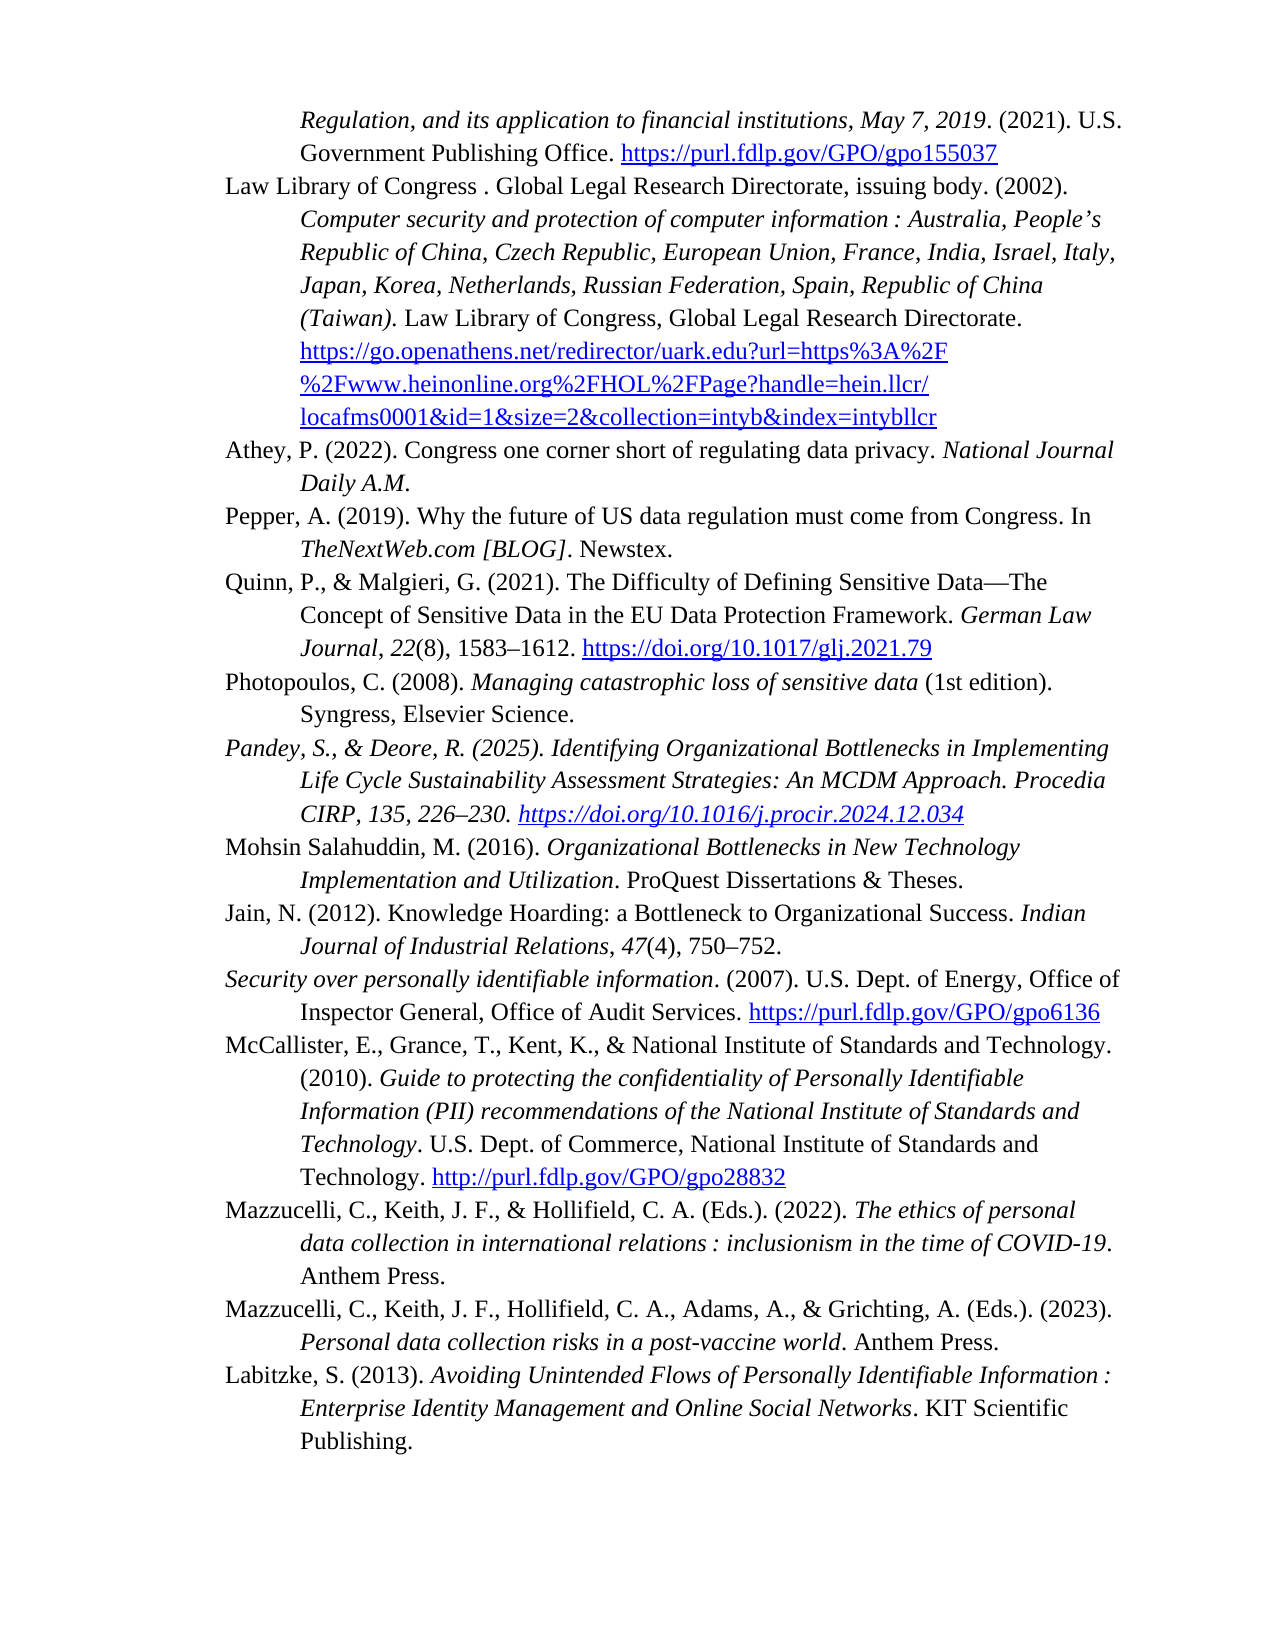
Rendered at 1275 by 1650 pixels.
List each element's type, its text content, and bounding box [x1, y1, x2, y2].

text Law Library of Congress . Global Legal Research Directorate, issuing body. (2002). Computer security and protection of computer information : Australia, People’s Republic of China, Czech Republic, European Union, France, India, Israel, Italy, Japan, Korea, Netherlands, Russian Federation, Spain, Republic of China (Taiwan). Law Library of Congress, Global Legal Research Directorate. https://go.openathens.net/redirector/uark.edu?url=https%3A%2F%2Fwww.heinonline.org%2FHOL%2FPage?handle=hein.llcr/locafms0001&id=1&size=2&collection=intyb&index=intybllcr [225, 171, 1125, 431]
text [225, 105, 1125, 167]
text Quinn, P., & Malgieri, G. (2021). The Difficulty of Defining Sensitive Data—The Concept of Sensitive Data in the EU Data Protection Framework. German Law Journal, 22(8), 1583–1612. https://doi.org/10.1017/glj.2021.79 [225, 567, 1125, 662]
text Mazzucelli, C., Keith, J. F., & Hollifield, C. A. (Eds.). (2022). The ethics of personal data collection in international relations : inclusionism in the time of COVID-19. Anthem Press. [225, 1195, 1125, 1290]
text Security over personally identifiable information. (2007). U.S. Dept. of Energy, Office of Inspector General, Office of Audit Services. https://purl.fdlp.gov/GPO/gpo6136 [225, 964, 1125, 1026]
text Pandey, S., & Deore, R. (2025). Identifying Organizational Bottlenecks in Implementing Life Cycle Sustainability Assessment Strategies: An MCDM Approach. Procedia CIRP, 135, 226–230. https://doi.org/10.1016/j.procir.2024.12.034 [225, 733, 1125, 827]
text Mohsin Salahuddin, M. (2016). Organizational Bottlenecks in New Technology Implementation and Utilization. ProQuest Dissertations & Theses. [225, 832, 1125, 893]
text Labitzke, S. (2013). Avoiding Unintended Flows of Personally Identifiable Information : Enterprise Identity Management and Online Social Networks. KIT Scientific Publishing. [225, 1360, 1125, 1455]
text McCallister, E., Grance, T., Kent, K., & National Institute of Standards and Technology. (2010). Guide to protecting the confidentiality of Personally Identifiable Information (PII) recommendations of the National Institute of Standards and Technology. U.S. Dept. of Commerce, National Institute of Standards and Technology. http://purl.fdlp.gov/GPO/gpo28832 [225, 1030, 1125, 1191]
text Photopoulos, C. (2008). Managing catastrophic loss of sensitive data (1st edition). Syngress, Elsevier Science. [225, 667, 1125, 728]
text Jain, N. (2012). Knowledge Hoarding: a Bottleneck to Organizational Success. Indian Journal of Industrial Relations, 47(4), 750–752. [225, 898, 1125, 959]
text Pepper, A. (2019). Why the future of US data regulation must come from Congress. In TheNextWeb.com [BLOG]. Newstex. [225, 501, 1125, 563]
text Mazzucelli, C., Keith, J. F., Hollifield, C. A., Adams, A., & Grichting, A. (Eds.). (2023). Personal data collection risks in a post-vaccine world. Anthem Press. [225, 1294, 1125, 1356]
text Athey, P. (2022). Congress one corner short of regulating data privacy. National Journal Daily A.M. [225, 435, 1125, 497]
